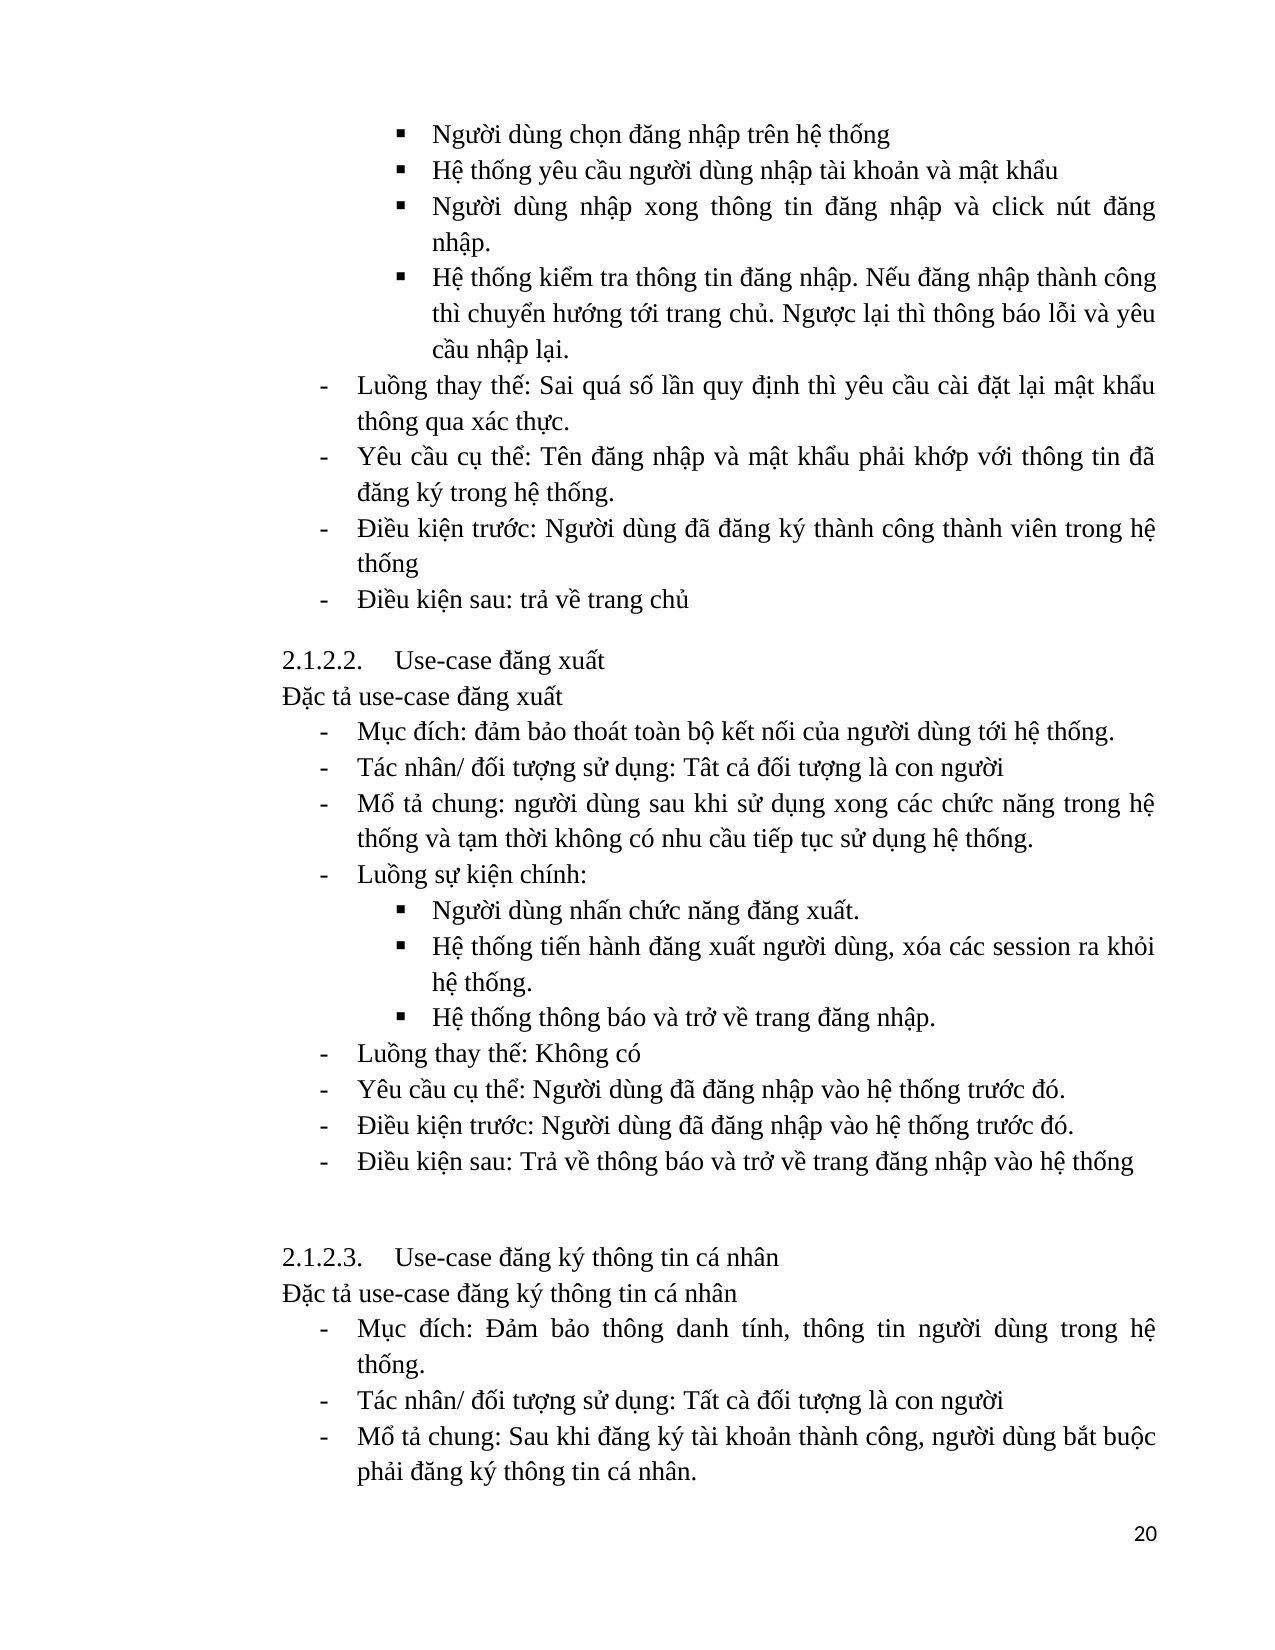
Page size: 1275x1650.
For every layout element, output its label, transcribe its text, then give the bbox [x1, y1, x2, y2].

list Hệ thống kiểm tra thông tin đăng nhập. Nếu đăng nhập thành công thì chuyển hướng tới trang chủ. Ngược lại thì thông báo lỗi và yêu cầu nhập lại. [394, 262, 1157, 364]
list Luồng sự kiện chính: [319, 858, 1157, 889]
list Người dùng chọn đăng nhập trên hệ thống [394, 118, 1157, 149]
list Mổ tả chung: người dùng sau khi sử dụng xong các chức năng trong hệ thống và tạm thời không có nhu cầu tiếp tục sử dụng hệ thống. [319, 787, 1157, 854]
list Yêu cầu cụ thể: Tên đăng nhập và mật khẩu phải khớp với thông tin đã đăng ký trong hệ thống. [319, 440, 1157, 507]
list Hệ thống thông báo và trở về trang đăng nhập. [394, 1002, 1157, 1033]
list Mục đích: Đảm bảo thông danh tính, thông tin người dùng trong hệ thống. [319, 1313, 1157, 1379]
list Use-case đăng ký thông tin cá nhân [282, 1241, 1157, 1272]
list Hệ thống tiến hành đăng xuất người dùng, xóa các session ra khỏi hệ thống. [394, 930, 1157, 997]
list Mục đích: đảm bảo thoát toàn bộ kết nối của người dùng tới hệ thống. [319, 715, 1157, 747]
list Điều kiện trước: Người dùng đã đăng ký thành công thành viên trong hệ thống [319, 512, 1157, 579]
list Người dùng nhấn chức năng đăng xuất. [394, 894, 1157, 925]
list Người dùng nhập xong thông tin đăng nhập và click nút đăng nhập. [394, 190, 1157, 257]
list Điều kiện trước: Người dùng đã đăng nhập vào hệ thống trước đó. [319, 1109, 1157, 1140]
list Hệ thống yêu cầu người dùng nhập tài khoản và mật khẩu [394, 154, 1157, 185]
list Yêu cầu cụ thể: Người dùng đã đăng nhập vào hệ thống trước đó. [319, 1073, 1157, 1104]
text Đặc tả use-case đăng ký thông tin cá nhân [282, 1277, 1157, 1308]
list Điều kiện sau: Trả về thông báo và trở về trang đăng nhập vào hệ thống [319, 1145, 1157, 1176]
list Tác nhân/ đối tượng sử dụng: Tất cà đối tượng là con người [319, 1384, 1157, 1415]
text Đặc tả use-case đăng xuất [282, 680, 1157, 711]
list Luồng thay thế: Không có [319, 1037, 1157, 1069]
list Use-case đăng xuất [282, 644, 1157, 675]
list Điều kiện sau: trả về trang chủ [319, 583, 1157, 614]
list Mổ tả chung: Sau khi đăng ký tài khoản thành công, người dùng bắt buộc phải đăng ký thông tin cá nhân. [319, 1420, 1157, 1487]
list Luồng thay thế: Sai quá số lần quy định thì yêu cầu cài đặt lại mật khẩu thông qua xác thực. [319, 369, 1157, 436]
list Tác nhân/ đối tượng sử dụng: Tât cả đối tượng là con người [319, 751, 1157, 782]
